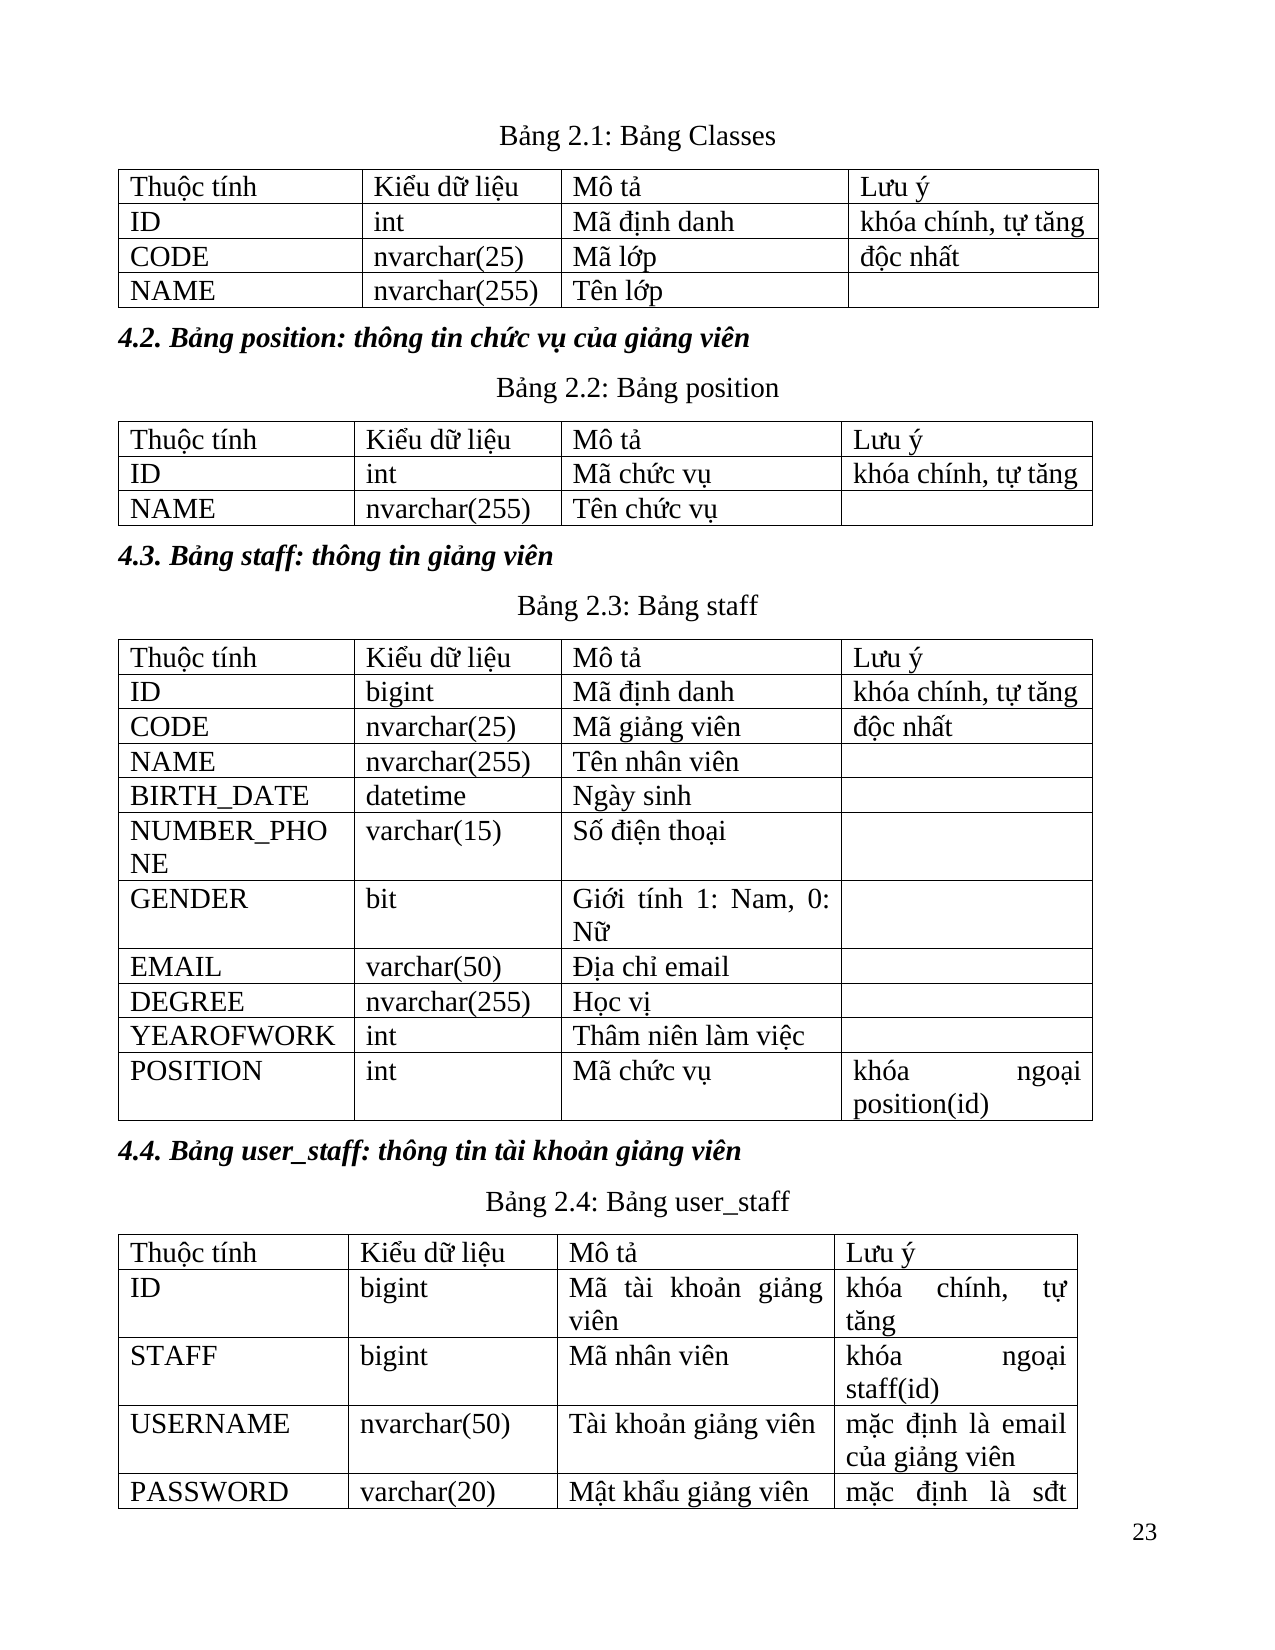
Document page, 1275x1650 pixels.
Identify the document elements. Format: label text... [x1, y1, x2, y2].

table_cell Mã định danh [562, 204, 848, 238]
table_header Mô tả [558, 1235, 834, 1269]
table_cell nvarchar(25) [355, 709, 561, 743]
table_cell Tên lớp [562, 273, 848, 307]
table_cell int [355, 1053, 561, 1120]
table_cell Ngày sinh [562, 778, 841, 812]
table_cell [842, 813, 1092, 880]
table_header Kiểu dữ liệu [355, 422, 561, 456]
table_cell [842, 949, 1092, 983]
table_cell nvarchar(255) [355, 744, 561, 777]
table_cell datetime [355, 778, 561, 812]
table_cell Giới tính 1: Nam, 0: Nữ [562, 881, 841, 948]
table_cell Tên chức vụ [562, 491, 841, 525]
table_cell Tên nhân viên [562, 744, 841, 777]
table_header Lưu ý [842, 422, 1092, 456]
table_cell NAME [119, 744, 354, 777]
table_cell bigint [355, 675, 561, 708]
table_cell Mã lớp [562, 239, 848, 272]
table_cell nvarchar(25) [363, 239, 561, 272]
table_cell bigint [349, 1338, 557, 1405]
table_header Kiểu dữ liệu [355, 640, 561, 673]
table_cell khóa chính, tự tăng [849, 204, 1098, 238]
table_cell varchar(50) [355, 949, 561, 983]
table_cell ID [119, 1270, 348, 1337]
table_cell [842, 881, 1092, 948]
table_header Lưu ý [842, 640, 1092, 673]
table_cell Mật khẩu giảng viên [558, 1474, 834, 1508]
subtitle 4.2. Bảng position: thông tin chức vụ của giảng viên [118, 320, 1157, 354]
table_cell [835, 1474, 1077, 1508]
table_cell nvarchar(50) [349, 1406, 557, 1473]
table_cell Mã chức vụ [562, 1053, 841, 1120]
table_cell NAME [119, 491, 354, 525]
subtitle 4.3. Bảng staff: thông tin giảng viên [118, 538, 1157, 572]
table_cell khóa ngoại position(id) [842, 1053, 1092, 1120]
table_cell độc nhất [842, 709, 1092, 743]
table_cell nvarchar(255) [363, 273, 561, 307]
table_cell nvarchar(255) [355, 491, 561, 525]
table_cell Mã chức vụ [562, 457, 841, 490]
table_cell [842, 984, 1092, 1017]
text Bảng 2.4: Bảng user_staff [118, 1184, 1157, 1217]
table_cell BIRTH_DATE [119, 778, 354, 812]
table_cell bigint [349, 1270, 557, 1337]
table_cell Mã định danh [562, 675, 841, 708]
text Bảng 2.3: Bảng staff [118, 588, 1157, 622]
table_cell int [355, 1018, 561, 1052]
table_cell Số điện thoại [562, 813, 841, 880]
table_header Mô tả [562, 422, 841, 456]
table_cell STAFF [119, 1338, 348, 1405]
table_cell [842, 1018, 1092, 1052]
table_cell Địa chỉ email [562, 949, 841, 983]
table_cell [842, 744, 1092, 777]
table_cell POSITION [119, 1053, 354, 1120]
table_cell PASSWORD [119, 1474, 348, 1508]
table_cell varchar(15) [355, 813, 561, 880]
text Bảng 2.2: Bảng position [118, 371, 1157, 404]
subtitle 4.4. Bảng user_staff: thông tin tài khoản giảng viên [118, 1133, 1157, 1167]
table_cell Tài khoản giảng viên [558, 1406, 834, 1473]
table_cell mặc định là email của giảng viên [835, 1406, 1077, 1473]
table_header Kiểu dữ liệu [363, 170, 561, 203]
table_cell [849, 273, 1098, 307]
table_cell varchar(20) [349, 1474, 557, 1508]
table_cell int [355, 457, 561, 490]
table_header Kiểu dữ liệu [349, 1235, 557, 1269]
table_cell Mã nhân viên [558, 1338, 834, 1405]
table_cell ID [119, 204, 362, 238]
table_header Thuộc tính [119, 170, 362, 203]
table_cell Học vị [562, 984, 841, 1017]
table_cell YEAROFWORK [119, 1018, 354, 1052]
table_cell khóa chính, tự tăng [842, 675, 1092, 708]
table_header Thuộc tính [119, 422, 354, 456]
table_cell NAME [119, 273, 362, 307]
table_header Lưu ý [835, 1235, 1077, 1269]
text Bảng 2.1: Bảng Classes [118, 118, 1157, 152]
table_cell USERNAME [119, 1406, 348, 1473]
table_cell Mã giảng viên [562, 709, 841, 743]
table_cell ID [119, 675, 354, 708]
table_cell CODE [119, 239, 362, 272]
table_cell [842, 491, 1092, 525]
table_cell int [363, 204, 561, 238]
table_cell ID [119, 457, 354, 490]
table_header Thuộc tính [119, 640, 354, 673]
table_cell GENDER [119, 881, 354, 948]
table_cell nvarchar(255) [355, 984, 561, 1017]
table_cell độc nhất [849, 239, 1098, 272]
table_cell khóa chính, tự tăng [835, 1270, 1077, 1337]
table_cell Mã tài khoản giảng viên [558, 1270, 834, 1337]
table_cell CODE [119, 709, 354, 743]
table_cell EMAIL [119, 949, 354, 983]
table_header Mô tả [562, 640, 841, 673]
table_header Mô tả [562, 170, 848, 203]
table_cell bit [355, 881, 561, 948]
table_cell DEGREE [119, 984, 354, 1017]
table_cell Thâm niên làm việc [562, 1018, 841, 1052]
table_cell [842, 778, 1092, 812]
table_cell khóa chính, tự tăng [842, 457, 1092, 490]
table_header Thuộc tính [119, 1235, 348, 1269]
table_cell khóa ngoại staff(id) [835, 1338, 1077, 1405]
table_header Lưu ý [849, 170, 1098, 203]
table_cell NUMBER_PHONE [119, 813, 354, 880]
